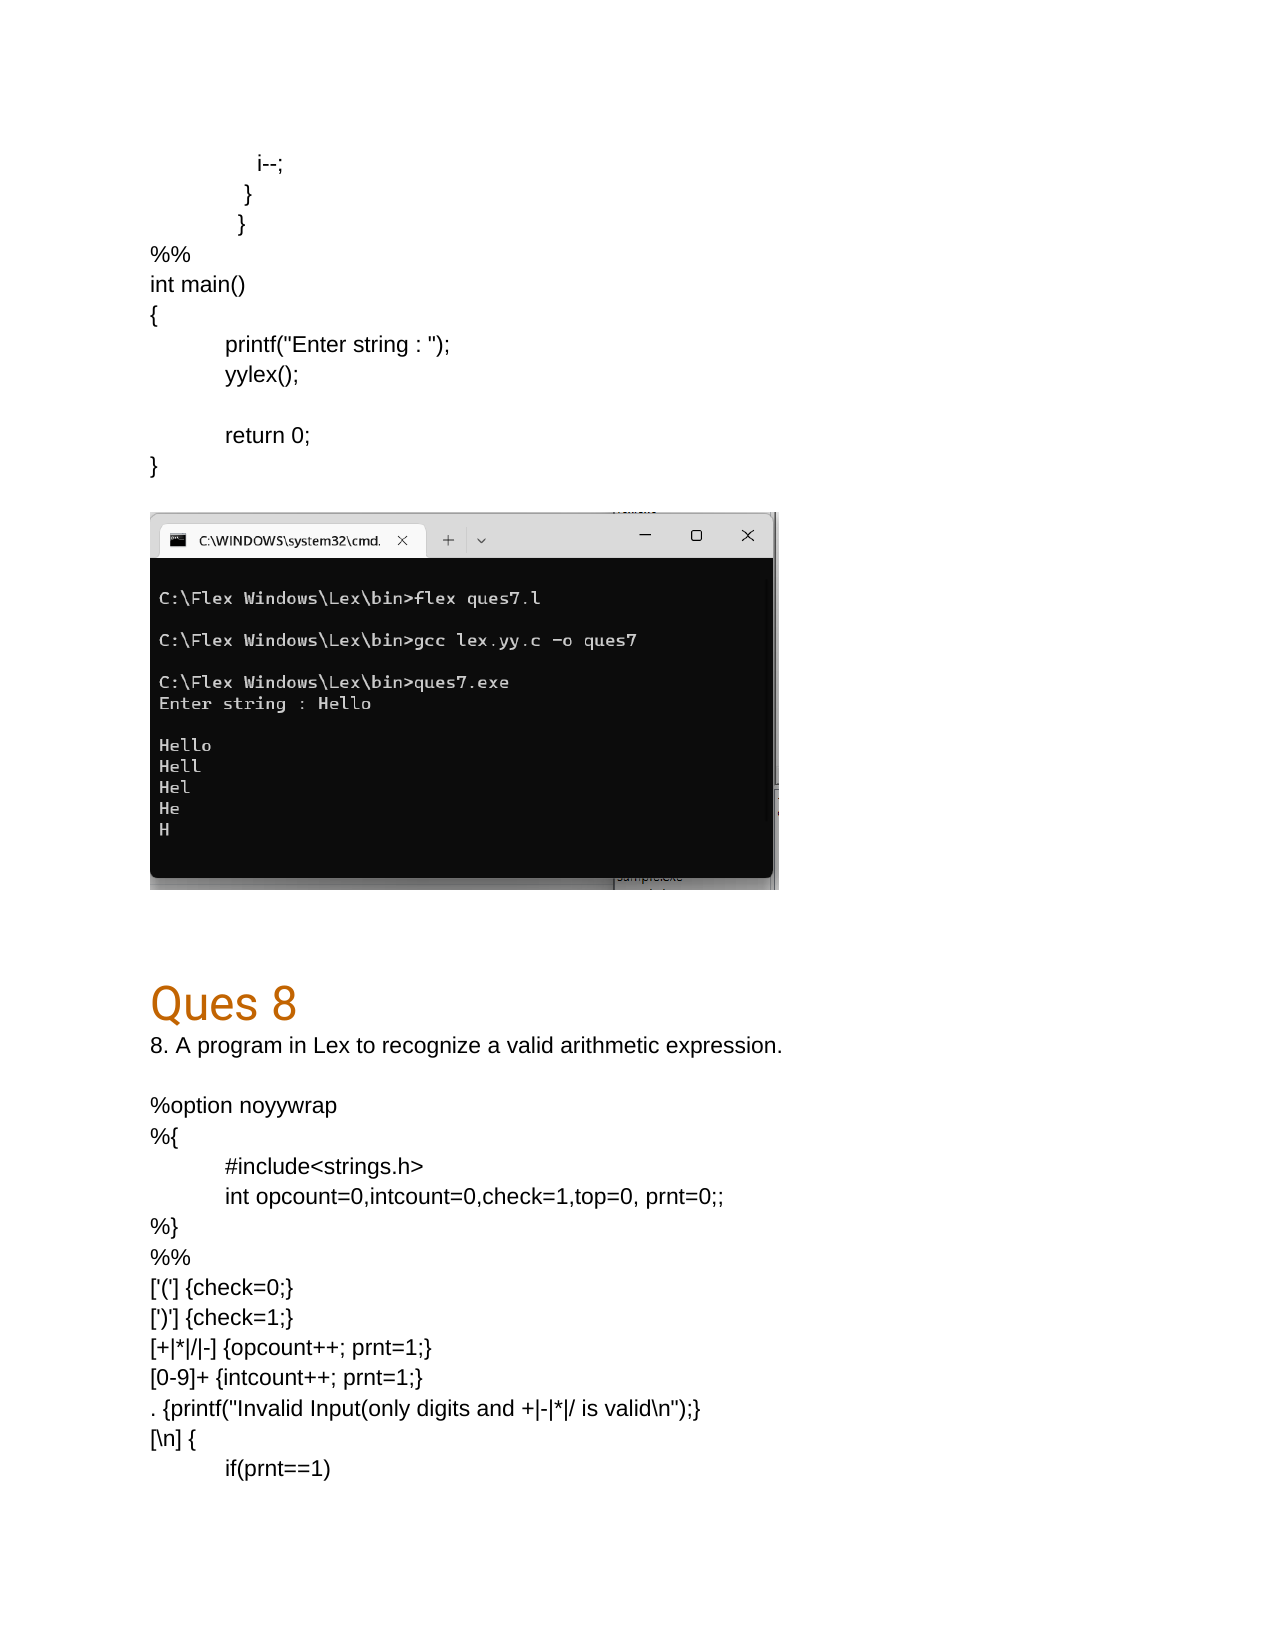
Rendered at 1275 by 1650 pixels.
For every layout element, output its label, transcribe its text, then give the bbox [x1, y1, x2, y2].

text %} [150, 1213, 1125, 1239]
text %{ [150, 1123, 1125, 1149]
text if(prnt==1) [150, 1455, 1125, 1481]
text [+|*|/|-] {opcount++; prnt=1;} [150, 1334, 1125, 1360]
text { [150, 301, 1125, 327]
subtitle Ques 8 [150, 976, 1125, 1032]
text [')'] {check=1;} [150, 1304, 1125, 1330]
text [0-9]+ {intcount++; prnt=1;} [150, 1364, 1125, 1391]
text i--; [150, 150, 1125, 176]
picture [150, 512, 779, 890]
text int main() [150, 271, 1125, 297]
text ['('] {check=0;} [150, 1274, 1125, 1300]
text %option noyywrap [150, 1092, 1125, 1119]
text printf("Enter string : "); [150, 331, 1125, 358]
text 8. A program in Lex to recognize a valid arithmetic expression. [150, 1032, 1125, 1058]
text yylex(); [150, 361, 1125, 388]
text %% [150, 241, 1125, 267]
text } [150, 452, 1125, 478]
text %% [150, 1243, 1125, 1270]
text . {printf("Invalid Input(only digits and +|-|*|/ is valid\n");} [150, 1394, 1125, 1421]
text } [150, 180, 1125, 207]
text #include<strings.h> [150, 1153, 1125, 1179]
text return 0; [150, 422, 1125, 448]
text int opcount=0,intcount=0,check=1,top=0, prnt=0;; [150, 1183, 1125, 1209]
text [\n] { [150, 1425, 1125, 1451]
text } [150, 210, 1125, 237]
